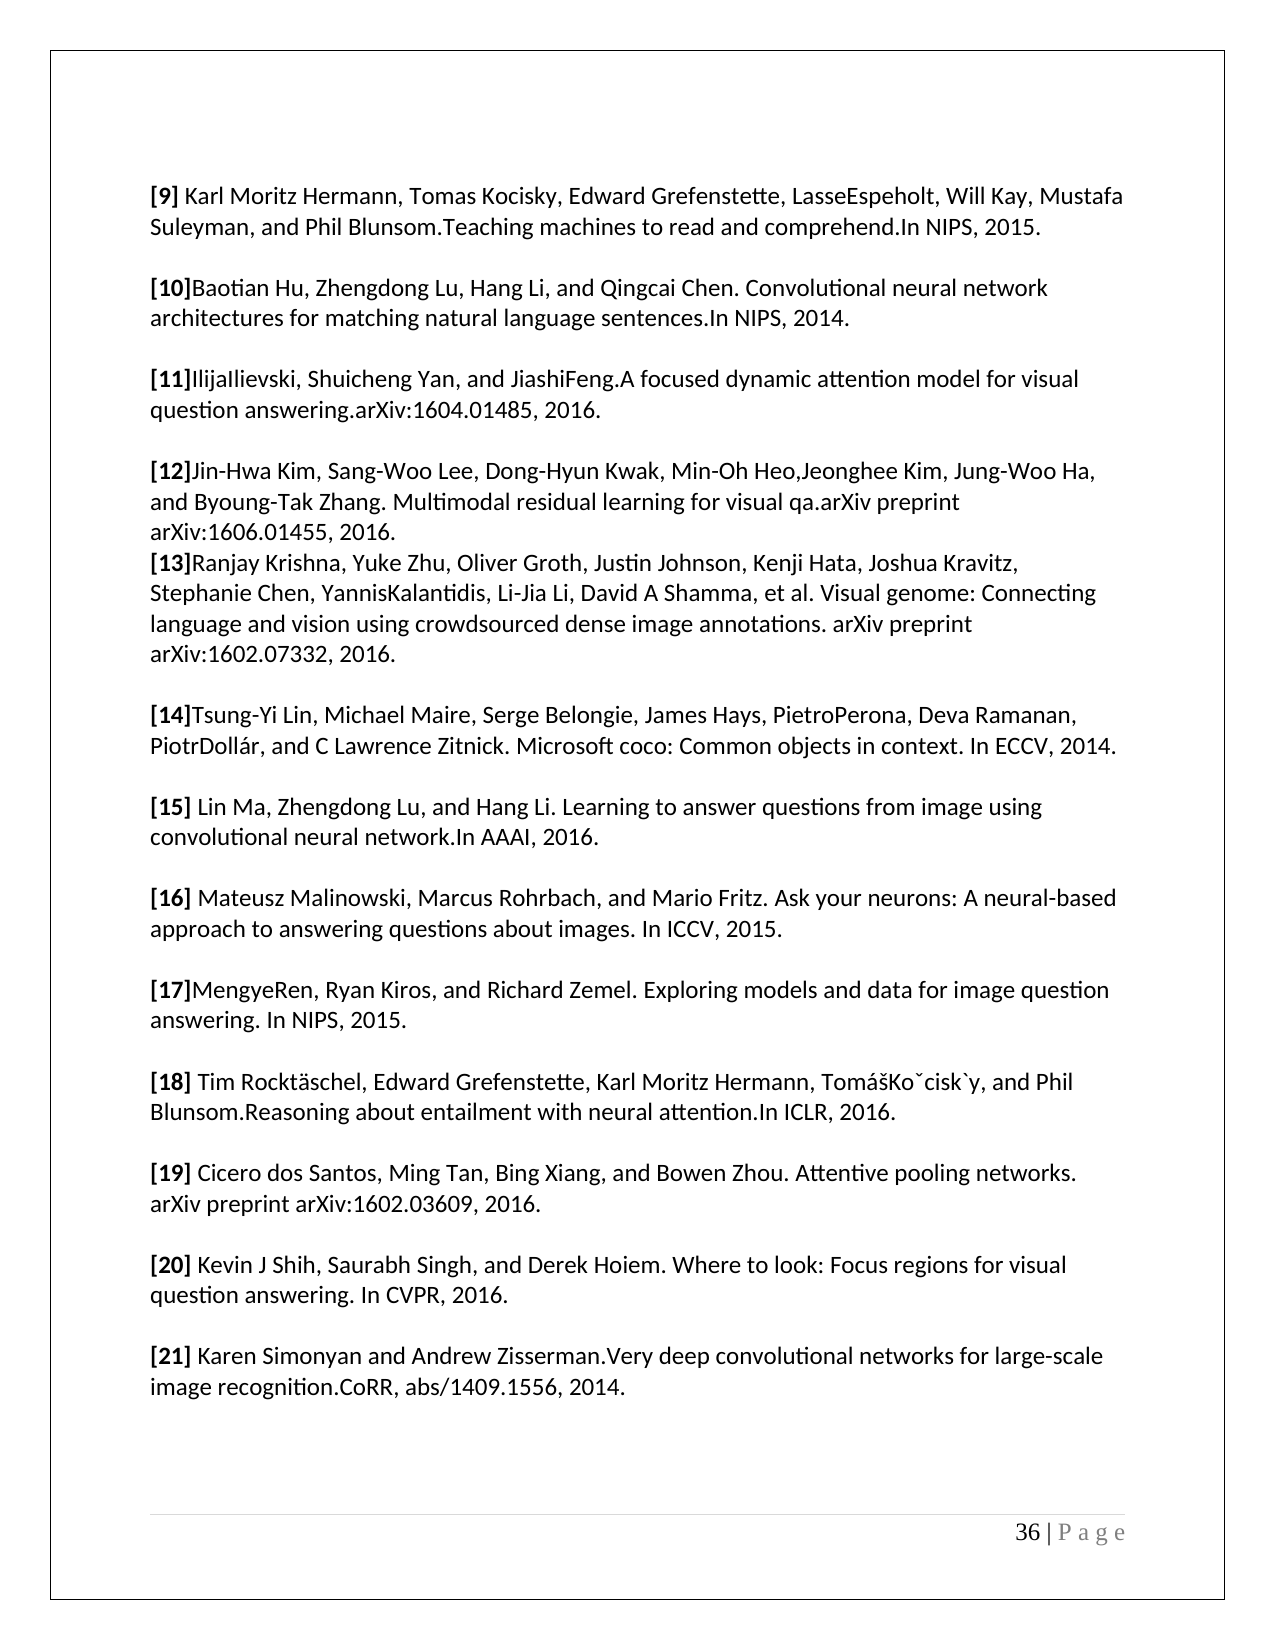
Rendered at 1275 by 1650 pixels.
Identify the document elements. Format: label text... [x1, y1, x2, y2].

text [14]Tsung-Yi Lin, Michael Maire, Serge Belongie, James Hays, PietroPerona, Deva Ramanan, PiotrDollár, and C Lawrence Zitnick. Microsoft coco: Common objects in context. In ECCV, 2014. [150, 699, 1125, 760]
text [10]Baotian Hu, Zhengdong Lu, Hang Li, and Qingcai Chen. Convolutional neural network architectures for matching natural language sentences.In NIPS, 2014. [150, 272, 1125, 333]
text [15] Lin Ma, Zhengdong Lu, and Hang Li. Learning to answer questions from image using convolutional neural network.In AAAI, 2016. [150, 791, 1125, 852]
text [12]Jin-Hwa Kim, Sang-Woo Lee, Dong-Hyun Kwak, Min-Oh Heo,Jeonghee Kim, Jung-Woo Ha, and Byoung-Tak Zhang. Multimodal residual learning for visual qa.arXiv preprint arXiv:1606.01455, 2016. [150, 455, 1125, 547]
text [17]MengyeRen, Ryan Kiros, and Richard Zemel. Exploring models and data for image question answering. In NIPS, 2015. [150, 974, 1125, 1035]
text [19] Cicero dos Santos, Ming Tan, Bing Xiang, and Bowen Zhou. Attentive pooling networks. arXiv preprint arXiv:1602.03609, 2016. [150, 1157, 1125, 1218]
text [18] Tim Rocktäschel, Edward Grefenstette, Karl Moritz Hermann, TomášKoˇcisk`y, and Phil Blunsom.Reasoning about entailment with neural attention.In ICLR, 2016. [150, 1066, 1125, 1127]
text [11]IlijaIlievski, Shuicheng Yan, and JiashiFeng.A focused dynamic attention model for visual question answering.arXiv:1604.01485, 2016. [150, 364, 1125, 425]
text [13]Ranjay Krishna, Yuke Zhu, Oliver Groth, Justin Johnson, Kenji Hata, Joshua Kravitz, Stephanie Chen, YannisKalantidis, Li-Jia Li, David A Shamma, et al. Visual genome: Connecting language and vision using crowdsourced dense image annotations. arXiv preprint arXiv:1602.07332, 2016. [150, 547, 1125, 669]
text [9] Karl Moritz Hermann, Tomas Kocisky, Edward Grefenstette, LasseEspeholt, Will Kay, Mustafa Suleyman, and Phil Blunsom.Teaching machines to read and comprehend.In NIPS, 2015. [150, 181, 1125, 242]
text [21] Karen Simonyan and Andrew Zisserman.Very deep convolutional networks for large-scale image recognition.CoRR, abs/1409.1556, 2014. [150, 1340, 1125, 1401]
text [20] Kevin J Shih, Saurabh Singh, and Derek Hoiem. Where to look: Focus regions for visual question answering. In CVPR, 2016. [150, 1249, 1125, 1310]
text [16] Mateusz Malinowski, Marcus Rohrbach, and Mario Fritz. Ask your neurons: A neural-based approach to answering questions about images. In ICCV, 2015. [150, 882, 1125, 943]
